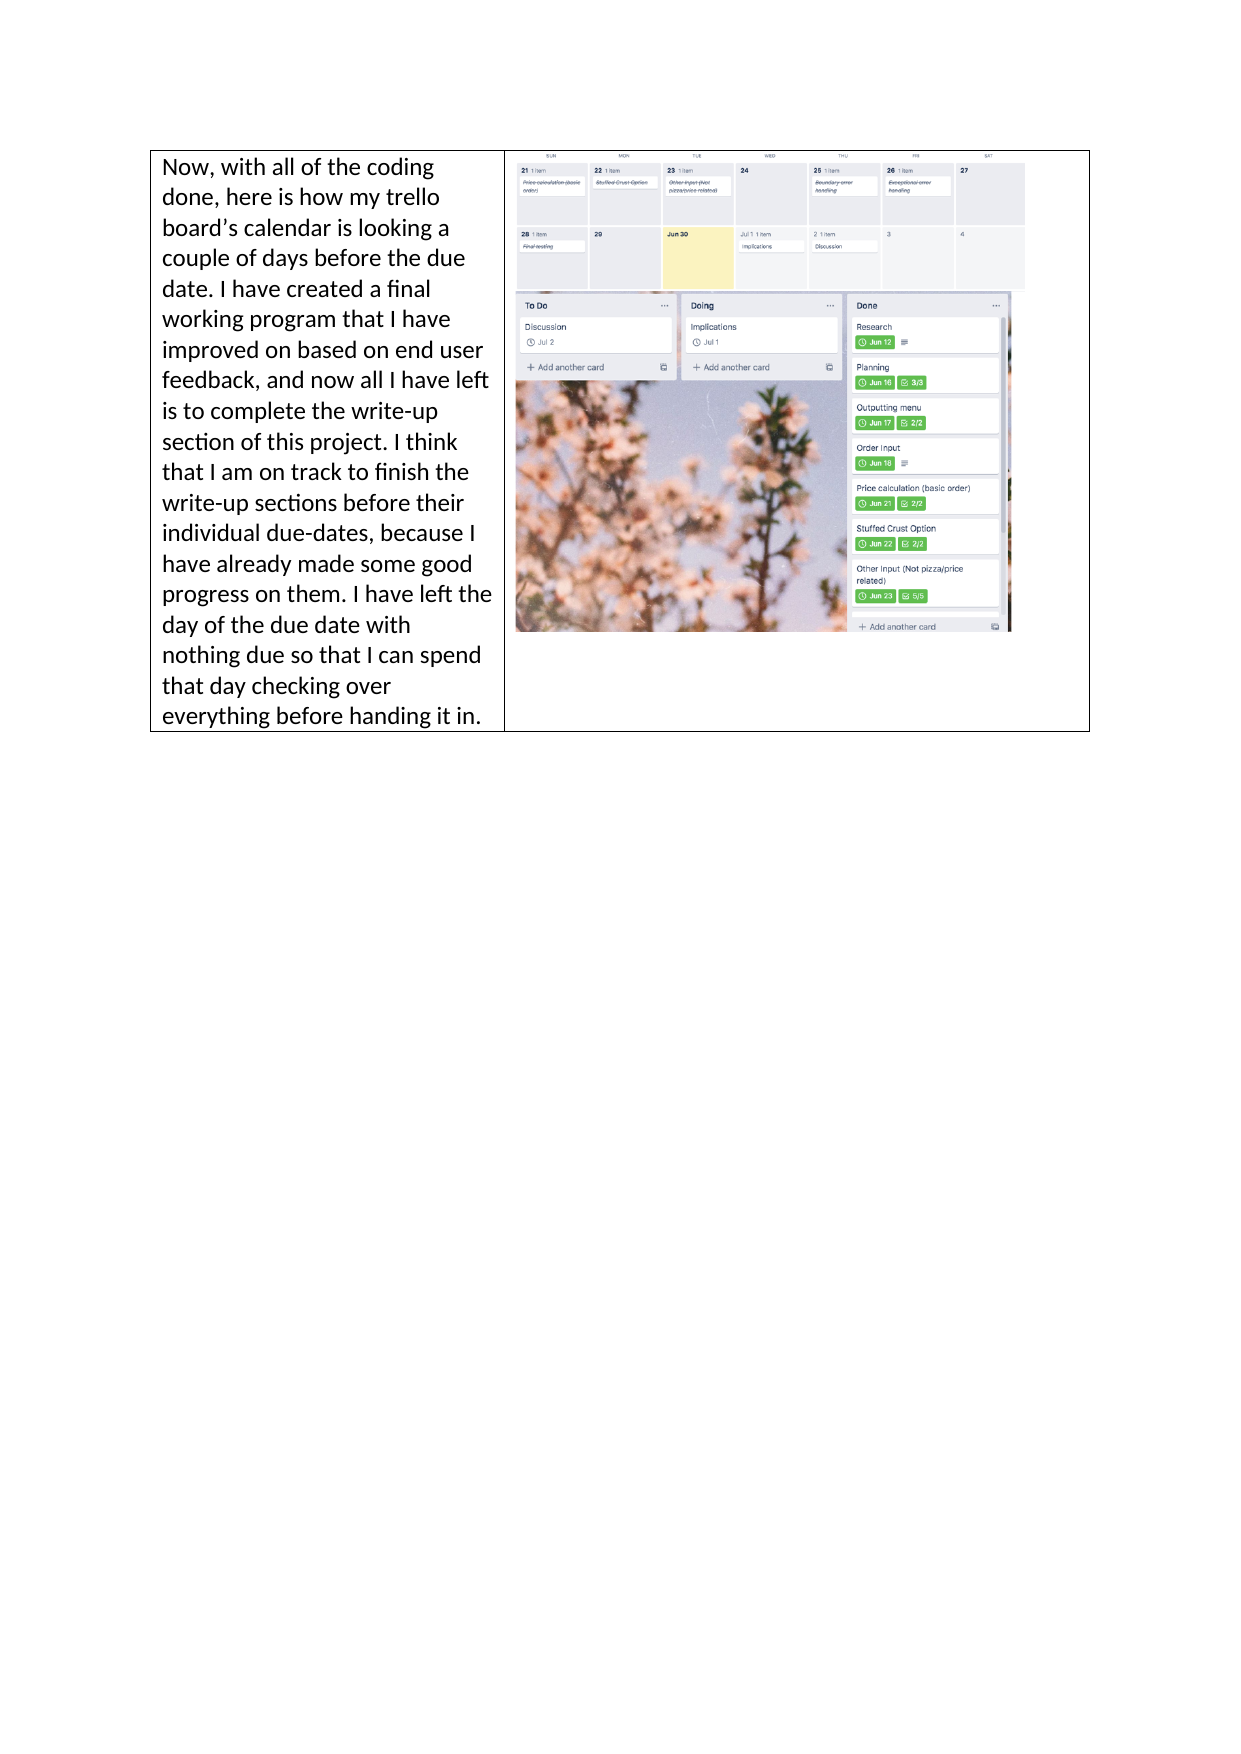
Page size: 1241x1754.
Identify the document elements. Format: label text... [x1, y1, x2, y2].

table_cell [505, 151, 1089, 731]
picture [515, 151, 1025, 632]
table_cell Now, with all of the coding done, here is how my trello board’s calendar is looking a couple of days before the due date. I have created a final working program that I have improved on based on end user feedback, and now all I have left is to complete the write-up section of this project. I think that I am on track to finish the write-up sections before their individual due-dates, because I have already made some good progress on them. I have left the day of the due date with nothing due so that I can spend that day checking over everything before handing it in. [151, 151, 504, 731]
